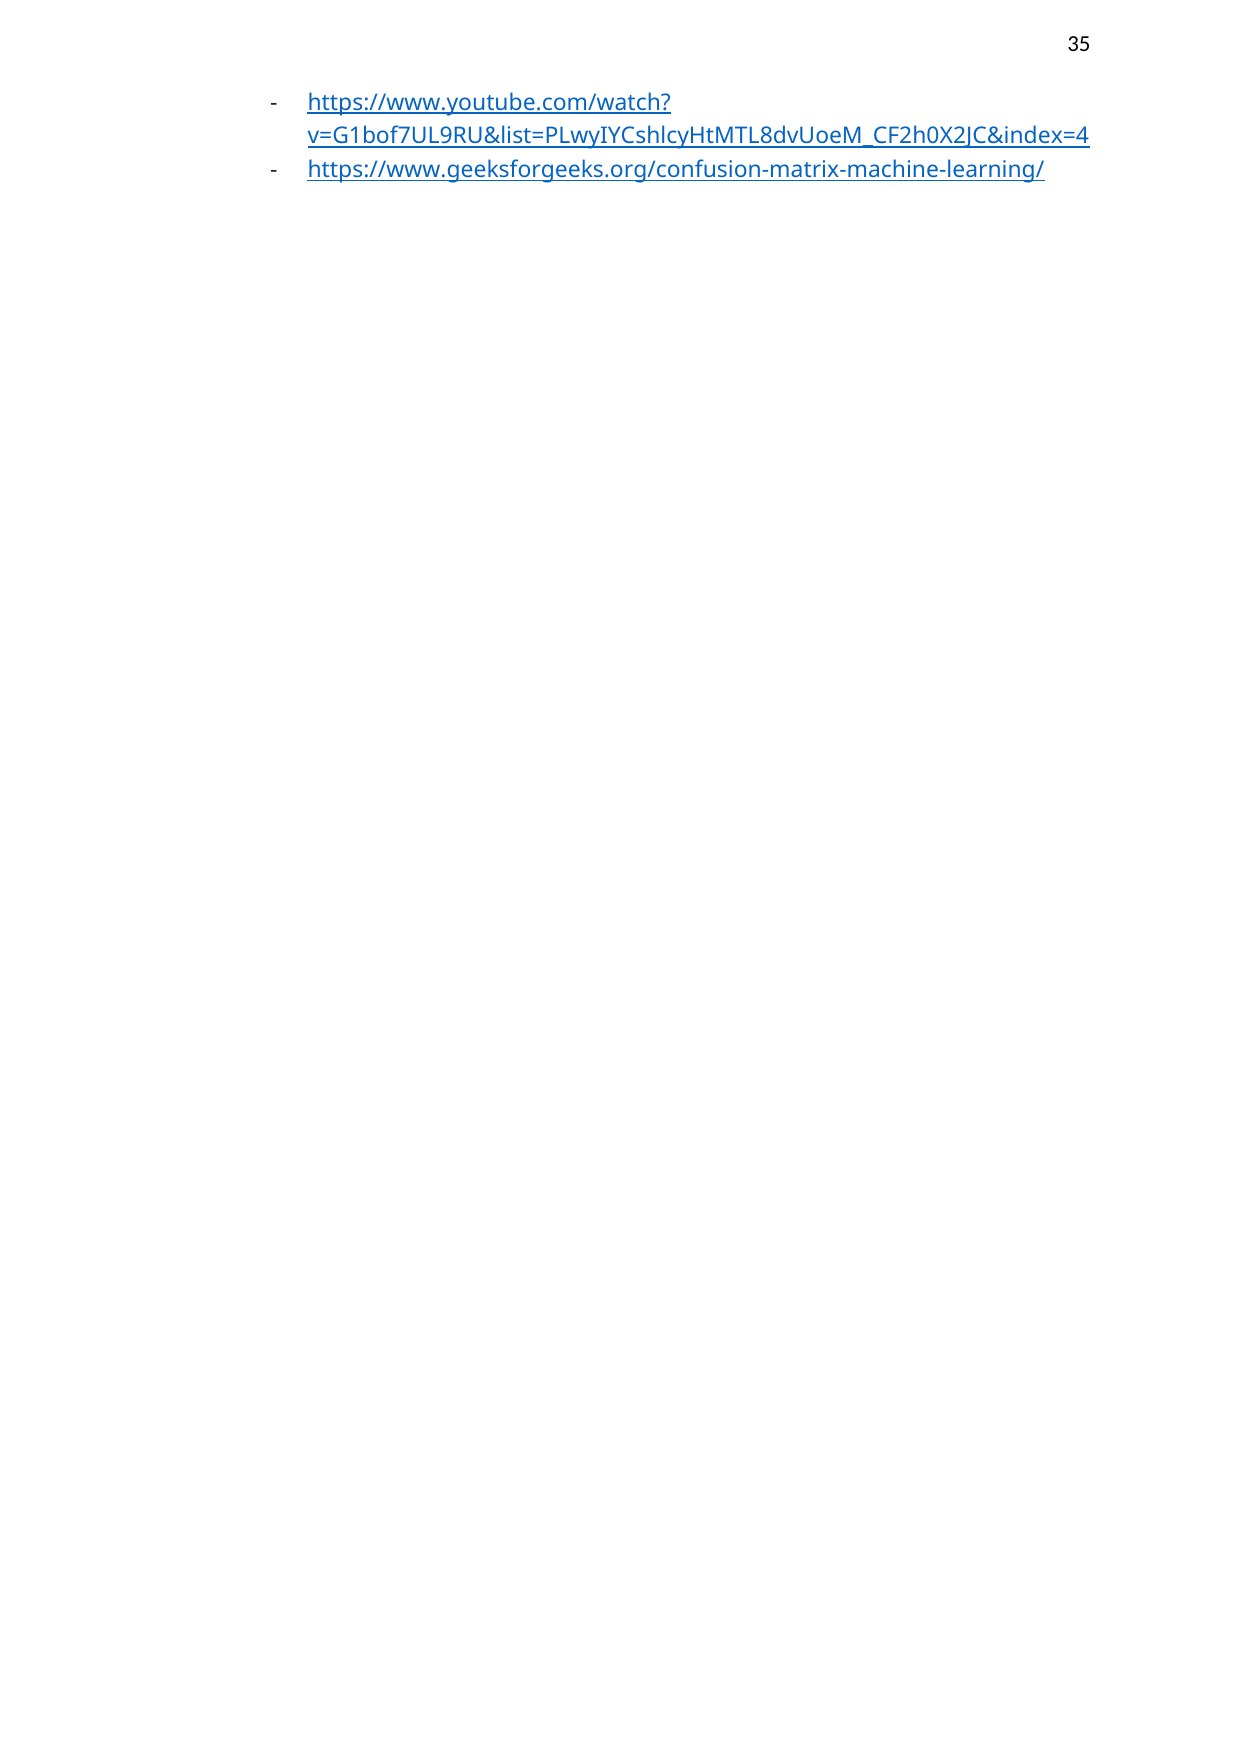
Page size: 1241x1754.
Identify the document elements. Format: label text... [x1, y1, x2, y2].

list https://www.youtube.com/watch?v=G1bof7UL9RU&list=PLwyIYCshlcyHtMTL8dvUoeM_CF2h0X2JC&index=4 [270, 86, 1090, 151]
list https://www.geeksforgeeks.org/confusion-matrix-machine-learning/ [270, 153, 1090, 184]
